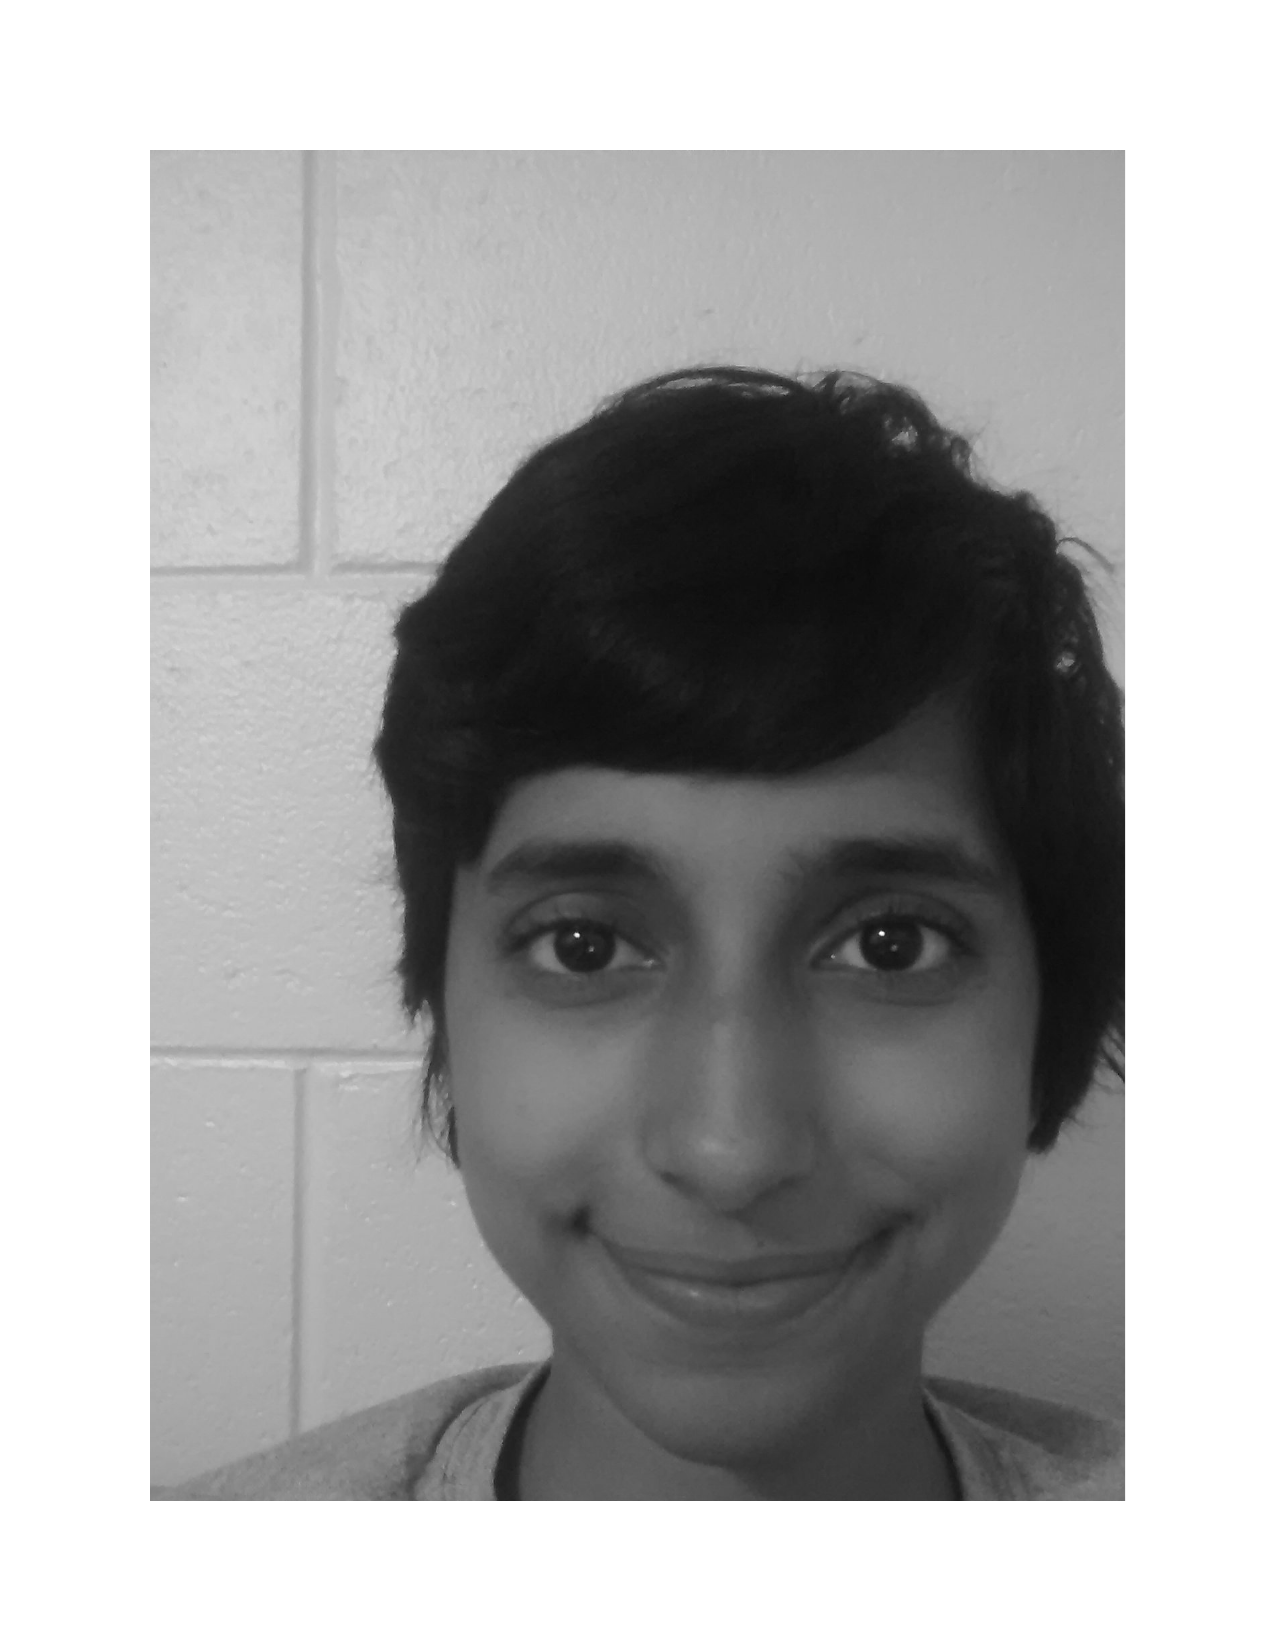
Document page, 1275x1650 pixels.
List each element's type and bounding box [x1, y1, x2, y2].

picture [150, 150, 1125, 1501]
